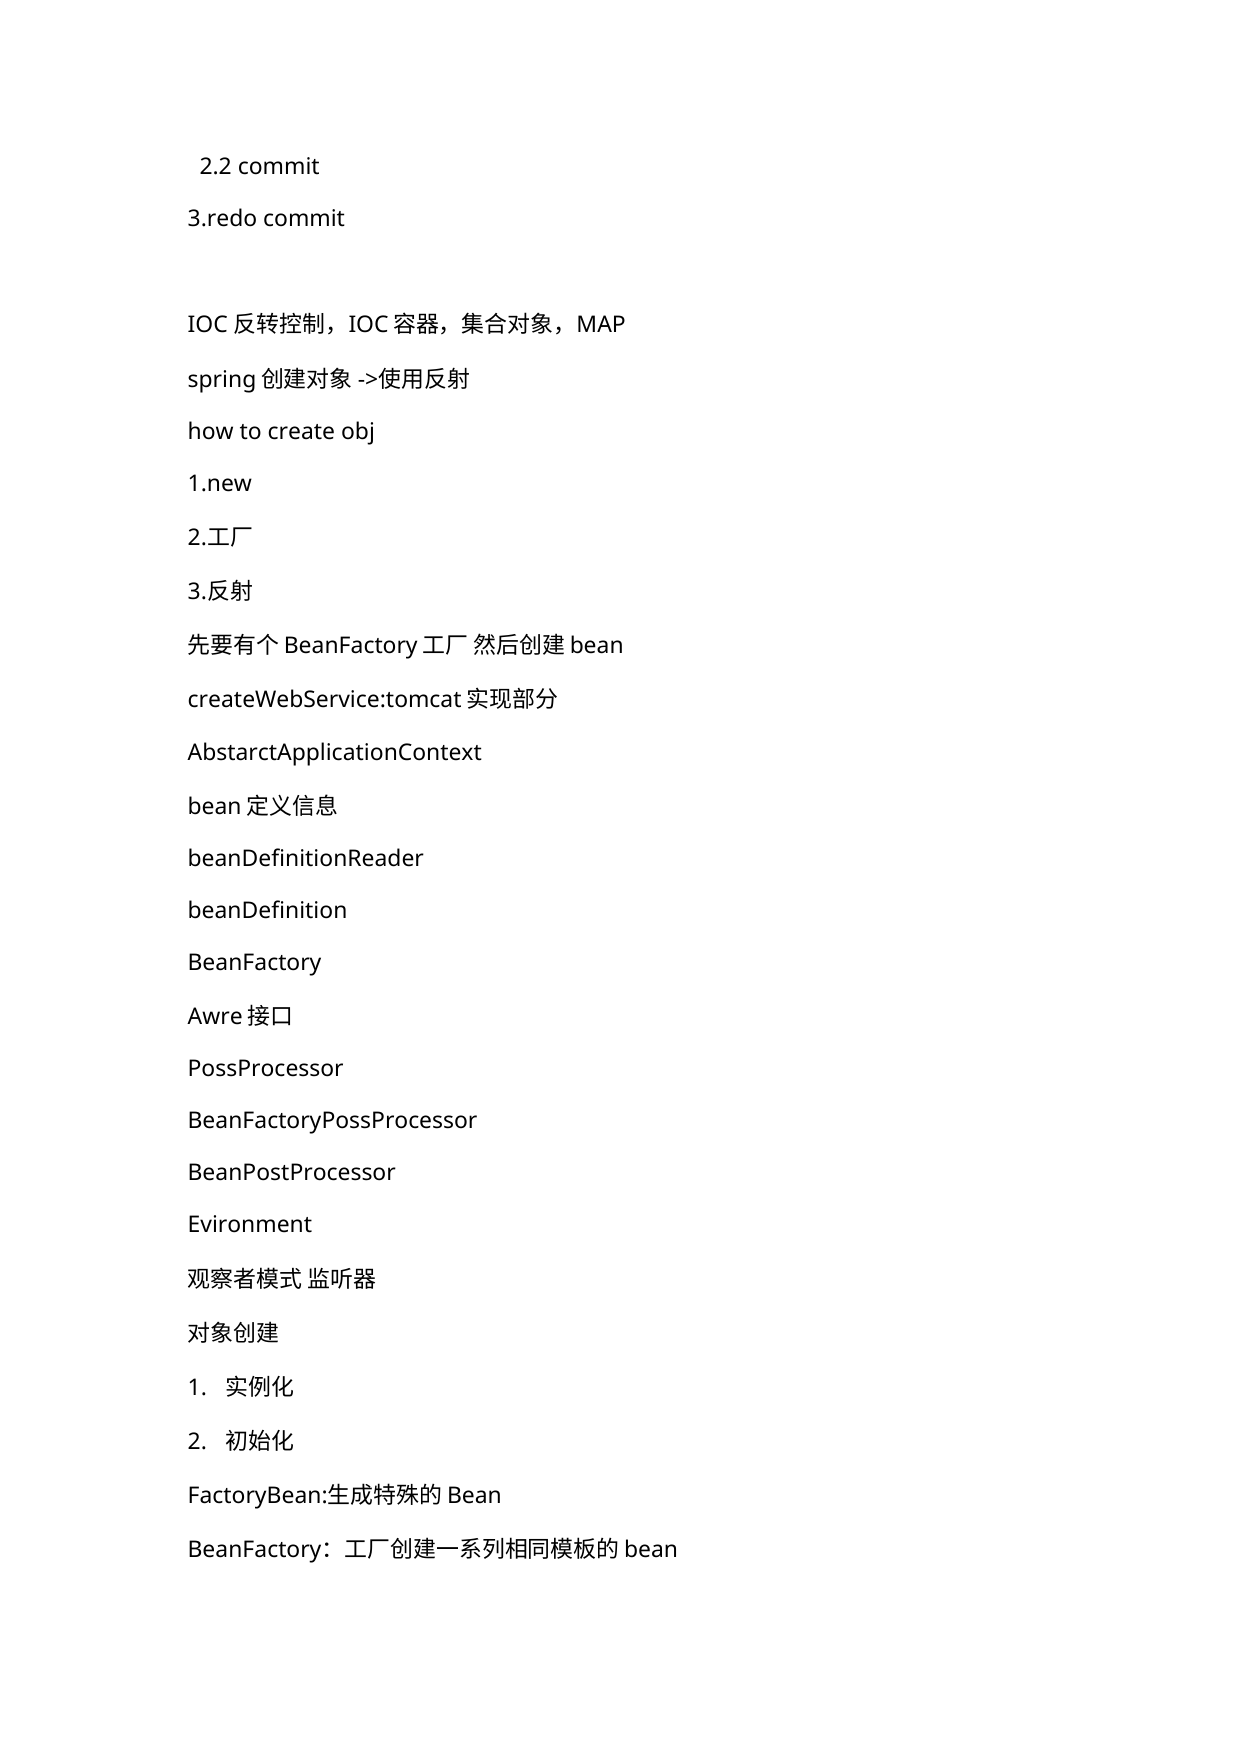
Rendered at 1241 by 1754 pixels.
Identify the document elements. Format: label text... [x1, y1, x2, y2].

text 3.反射 [187, 573, 1053, 606]
text Awre接口 [187, 998, 1053, 1031]
text 2.工厂 [187, 519, 1053, 552]
text bean定义信息 [187, 787, 1053, 821]
text 2.2 commit [187, 150, 1053, 181]
text BeanFactory [187, 946, 1053, 977]
text FactoryBean:生成特殊的Bean [187, 1477, 1053, 1510]
text 先要有个BeanFactory工厂 然后创建bean [187, 627, 1053, 660]
text how to create obj [187, 414, 1053, 446]
text BeanFactory：工厂创建一系列相同模板的bean [187, 1531, 1053, 1564]
text createWebService:tomcat实现部分 [187, 681, 1053, 714]
list 初始化 [187, 1423, 1053, 1456]
text spring创建对象 ->使用反射 [187, 360, 1053, 394]
text PossProcessor [187, 1052, 1053, 1083]
text beanDefinitionReader [187, 842, 1053, 873]
list 实例化 [187, 1368, 1053, 1402]
text IOC 反转控制，IOC容器，集合对象，MAP [187, 306, 1053, 339]
text 3.redo commit [187, 202, 1053, 233]
text 对象创建 [187, 1314, 1053, 1348]
text 1.new [187, 467, 1053, 498]
text BeanFactoryPossProcessor [187, 1104, 1053, 1135]
text beanDefinition [187, 894, 1053, 925]
text BeanPostProcessor [187, 1156, 1053, 1187]
text AbstarctApplicationContext [187, 735, 1053, 767]
text 观察者模式 监听器 [187, 1260, 1053, 1294]
text Evironment [187, 1208, 1053, 1239]
